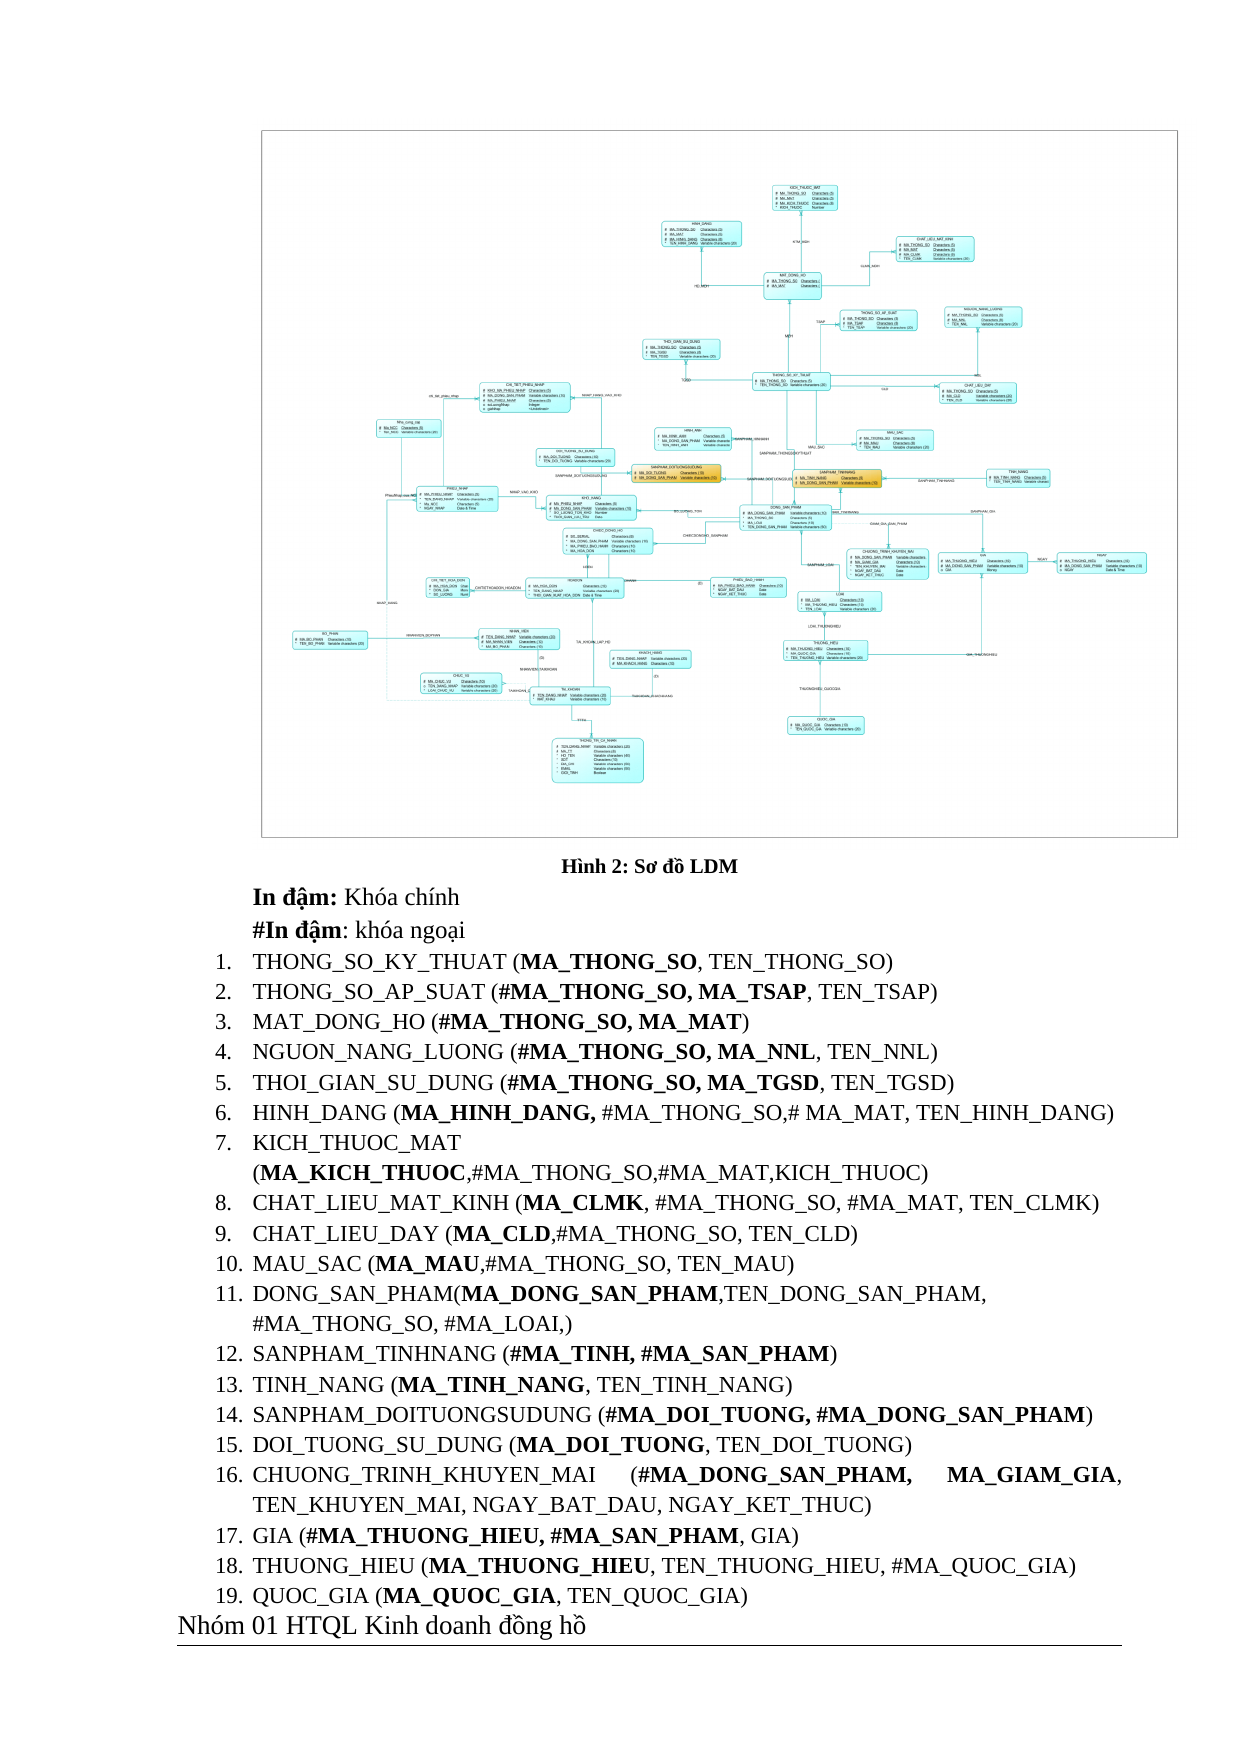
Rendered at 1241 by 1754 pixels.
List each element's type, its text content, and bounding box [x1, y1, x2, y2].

list SANPHAM_TINHNANG (#MA_TINH, #MA_SAN_PHAM) [215, 1340, 1122, 1367]
list CHAT_LIEU_DAY (MA_CLD,#MA_THONG_SO, TEN_CLD) [215, 1219, 1122, 1246]
list DONG_SAN_PHAM(MA_DONG_SAN_PHAM,TEN_DONG_SAN_PHAM, #MA_THONG_SO, #MA_LOAI,) [215, 1280, 1122, 1337]
list CHUONG_TRINH_KHUYEN_MAI (#MA_DONG_SAN_PHAM, MA_GIAM_GIA, TEN_KHUYEN_MAI, NGAY_BAT_DAU, NGAY_KET_THUC) [215, 1461, 1122, 1518]
list THONG_SO_AP_SUAT (#MA_THONG_SO, MA_TSAP, TEN_TSAP) [215, 978, 1122, 1004]
list THONG_SO_KY_THUAT (MA_THONG_SO, TEN_THONG_SO) [215, 948, 1122, 974]
list QUOC_GIA (MA_QUOC_GIA, TEN_QUOC_GIA) [215, 1582, 1122, 1608]
list DOI_TUONG_SU_DUNG (MA_DOI_TUONG, TEN_DOI_TUONG) [215, 1431, 1122, 1457]
list GIA (#MA_THUONG_HIEU, #MA_SAN_PHAM, GIA) [215, 1522, 1122, 1548]
list THOI_GIAN_SU_DUNG (#MA_THONG_SO, MA_TGSD, TEN_TGSD) [215, 1068, 1122, 1095]
text #In đậm: khóa ngoại [252, 915, 1122, 943]
list THUONG_HIEU (MA_THUONG_HIEU, TEN_THUONG_HIEU, #MA_QUOC_GIA) [215, 1552, 1122, 1578]
list SANPHAM_DOITUONGSUDUNG (#MA_DOI_TUONG, #MA_DONG_SAN_PHAM) [215, 1401, 1122, 1427]
list KICH_THUOC_MAT(MA_KICH_THUOC,#MA_THONG_SO,#MA_MAT,KICH_THUOC) [215, 1129, 1122, 1186]
list NGUON_NANG_LUONG (#MA_THONG_SO, MA_NNL, TEN_NNL) [215, 1038, 1122, 1065]
text Hình 2: Sơ đồ LDM [177, 854, 1122, 878]
text In đậm: Khóa chính [252, 882, 1122, 910]
list CHAT_LIEU_MAT_KINH (MA_CLMK, #MA_THONG_SO, #MA_MAT, TEN_CLMK) [215, 1189, 1122, 1216]
list HINH_DANG (MA_HINH_DANG, #MA_THONG_SO,# MA_MAT, TEN_HINH_DANG) [215, 1099, 1122, 1125]
list MAT_DONG_HO (#MA_THONG_SO, MA_MAT) [215, 1008, 1122, 1034]
list MAU_SAC (MA_MAU,#MA_THONG_SO, TEN_MAU) [215, 1250, 1122, 1276]
list TINH_NANG (MA_TINH_NANG, TEN_TINH_NANG) [215, 1371, 1122, 1397]
picture [252, 118, 1197, 850]
